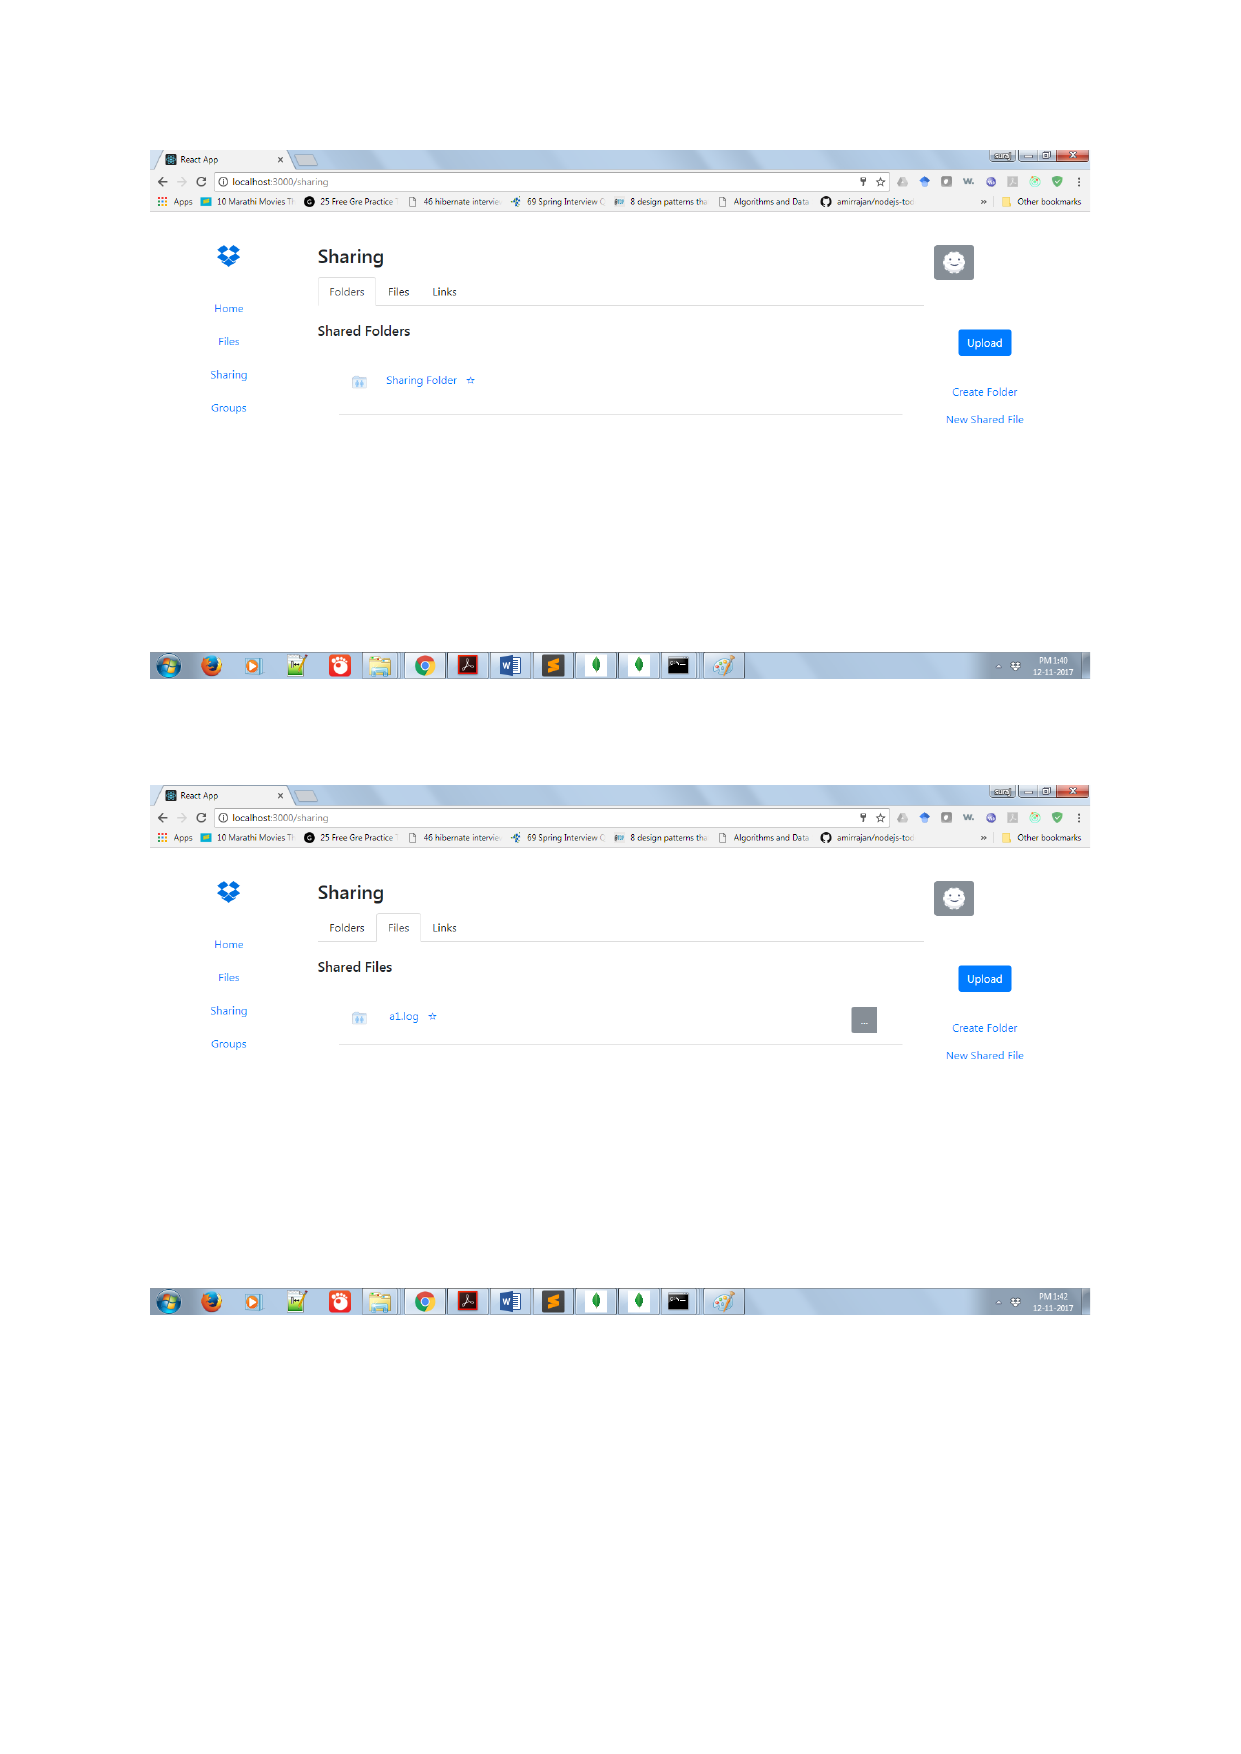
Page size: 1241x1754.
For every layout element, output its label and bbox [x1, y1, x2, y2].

picture [150, 150, 1091, 679]
picture [150, 785, 1091, 1315]
